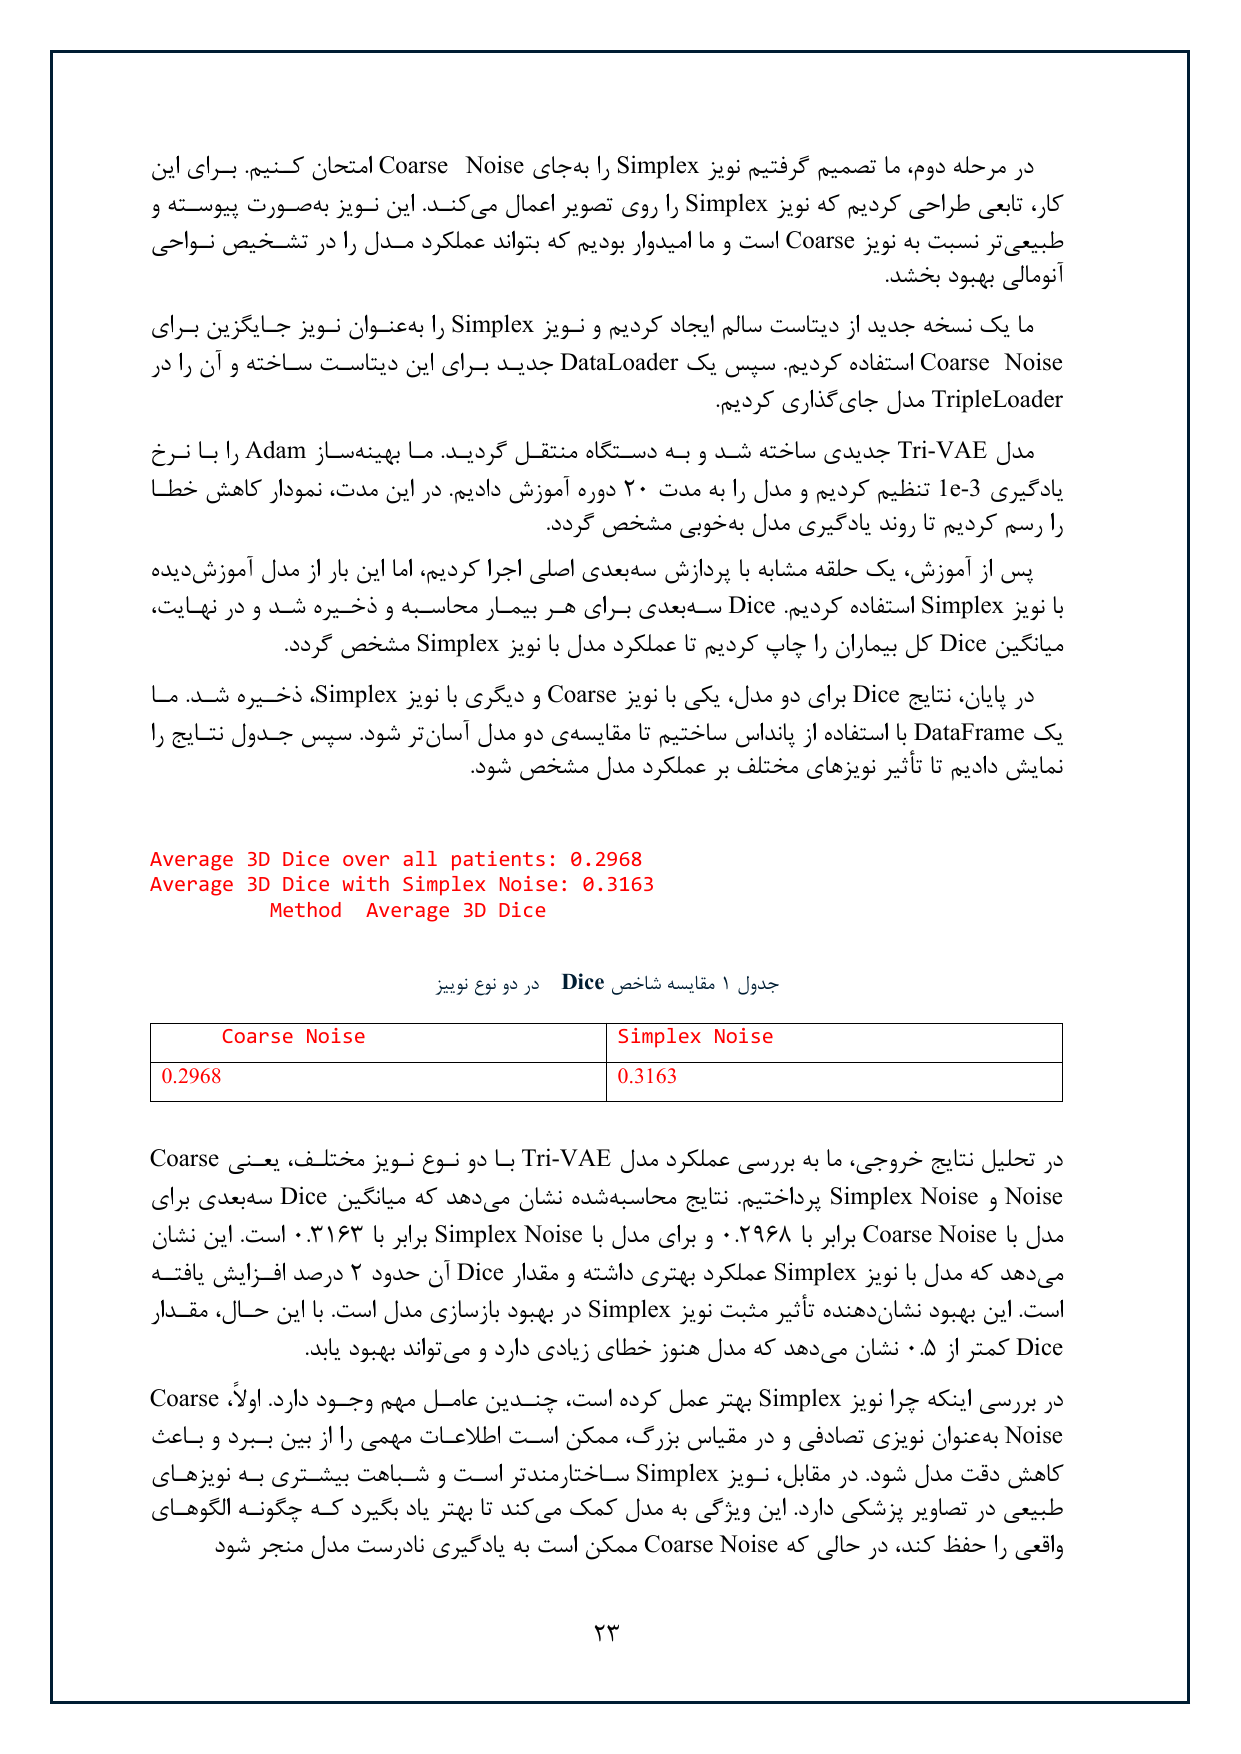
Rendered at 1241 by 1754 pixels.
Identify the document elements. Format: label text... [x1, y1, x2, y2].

text Average 3D Dice over all patients: 0.2968 [150, 846, 1063, 872]
table_cell 0.3163 [607, 1063, 1062, 1101]
table_header Coarse Noise [151, 1024, 606, 1062]
text Average 3D Dice with Simplex Noise: 0.3163 [150, 872, 1063, 897]
text جدول 1 مقایسه شاخص Dice در دو نوع نوییز [150, 968, 1063, 998]
text در تحلیل نتایج خروجی، ما به بررسی عملکرد مدل Tri-VAE با دو نوع نویز مختلف، یعنی Coarse Noise و Simplex Noise پرداختیم. نتایج محاسبه‌شده نشان می‌دهد که میانگین Dice سه‌بعدی برای مدل با Coarse Noise برابر با 0.2968 و برای مدل با Simplex Noise برابر با 0.3163 است. این نشان می‌دهد که مدل با نویز Simplex عملکرد بهتری داشته و مقدار Dice آن حدود 2 درصد افزایش یافته است. این بهبود نشان‌دهنده تأثیر مثبت نویز Simplex در بهبود بازسازی مدل است. با این حال، مقدار Dice کمتر از 0.5 نشان می‌دهد که مدل هنوز خطای زیادی دارد و می‌تواند بهبود یابد. [150, 1143, 1063, 1365]
table_header Simplex Noise [607, 1024, 1062, 1062]
text Method Average 3D Dice [150, 897, 1063, 923]
table_cell 0.2968 [151, 1063, 606, 1101]
text در بررسی اینکه چرا نویز Simplex بهتر عمل کرده است، چندین عامل مهم وجود دارد. اولاً، Coarse Noise به‌عنوان نویزی تصادفی و در مقیاس بزرگ، ممکن است اطلاعات مهمی را از بین ببرد و باعث کاهش دقت مدل شود. در مقابل، نویز Simplex ساختارمندتر است و شباهت بیشتری به نویزهای طبیعی در تصاویر پزشکی دارد. این ویژگی به مدل کمک می‌کند تا بهتر یاد بگیرد که چگونه الگوهای واقعی را حفظ کند، در حالی که Coarse Noise ممکن است به یادگیری نادرست مدل منجر شود [150, 1383, 1063, 1563]
text ما یک نسخه جدید از دیتاست سالم ایجاد کردیم و نویز Simplex را به‌عنوان نویز جایگزین برای Coarse Noise استفاده کردیم. سپس یک DataLoader جدید برای این دیتاست ساخته و آن را در TripleLoader مدل جای‌گذاری کردیم. [150, 309, 1063, 418]
text در مرحله دوم، ما تصمیم گرفتیم نویز Simplex را به‌جای Coarse Noise امتحان کنیم. برای این کار، تابعی طراحی کردیم که نویز Simplex را روی تصویر اعمال می‌کند. این نویز به‌صورت پیوسته و طبیعی‌تر نسبت به نویز Coarse است و ما امیدوار بودیم که بتواند عملکرد مدل را در تشخیص نواحی آنومالی بهبود بخشد. [150, 150, 1063, 292]
text در پایان، نتایج Dice برای دو مدل، یکی با نویز Coarse و دیگری با نویز Simplex، ذخیره شد. ما یک DataFrame با استفاده از پانداس ساختیم تا مقایسه‌ی دو مدل آسان‌تر شود. سپس جدول نتایج را نمایش دادیم تا تأثیر نویزهای مختلف بر عملکرد مدل مشخص شود. [150, 679, 1063, 783]
text پس از آموزش، یک حلقه مشابه با پردازش سه‌بعدی اصلی اجرا کردیم، اما این بار از مدل آموزش‌دیده با نویز Simplex استفاده کردیم. Dice سه‌بعدی برای هر بیمار محاسبه و ذخیره شد و در نهایت، میانگین Dice کل بیماران را چاپ کردیم تا عملکرد مدل با نویز Simplex مشخص گردد. [150, 557, 1063, 661]
text مدل Tri-VAE جدیدی ساخته شد و به دستگاه منتقل گردید. ما بهینه‌ساز Adam را با نرخ یادگیری 1e-3 تنظیم کردیم و مدل را به مدت 20 دوره آموزش دادیم. در این مدت، نمودار کاهش خطا را رسم کردیم تا روند یادگیری مدل به‌خوبی مشخص گردد. [150, 435, 1063, 540]
